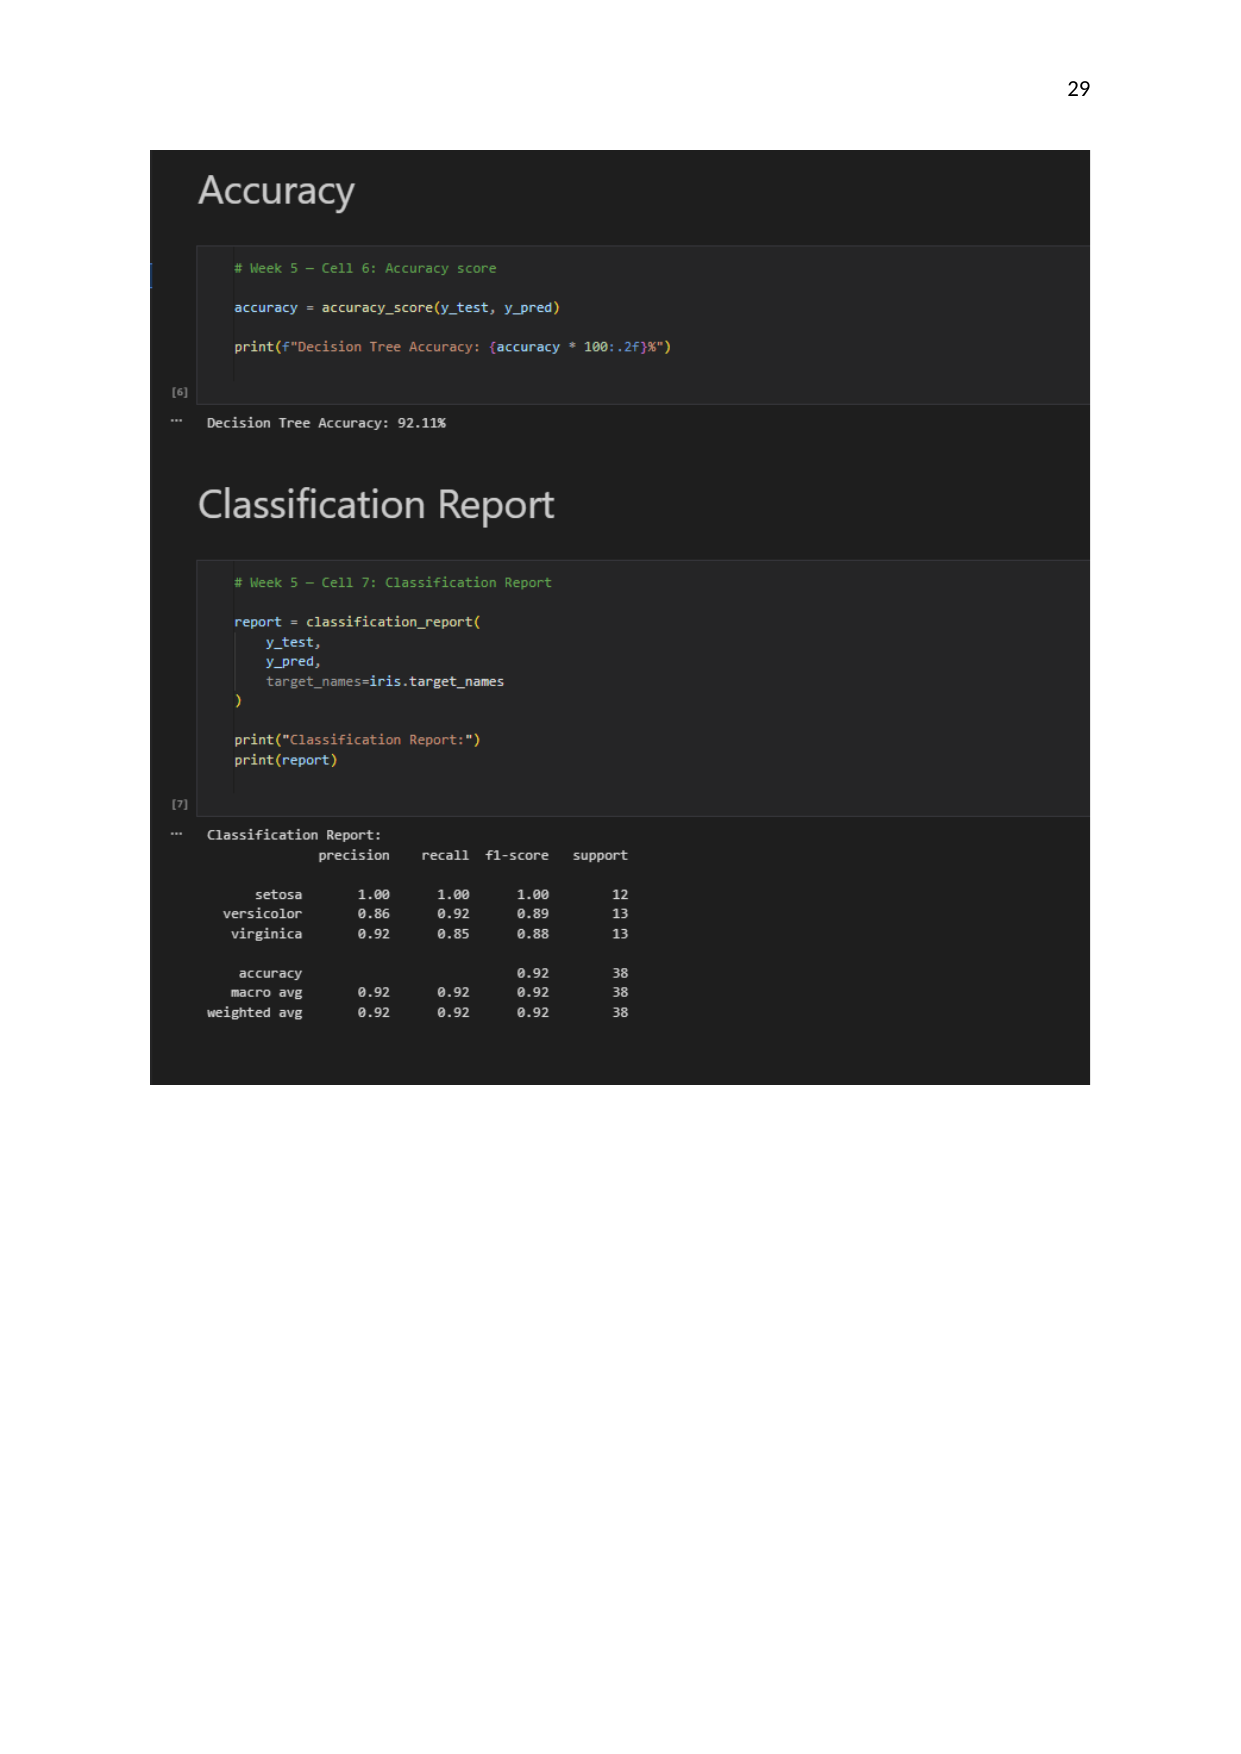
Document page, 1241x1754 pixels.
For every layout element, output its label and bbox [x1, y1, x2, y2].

picture [150, 150, 1091, 1085]
